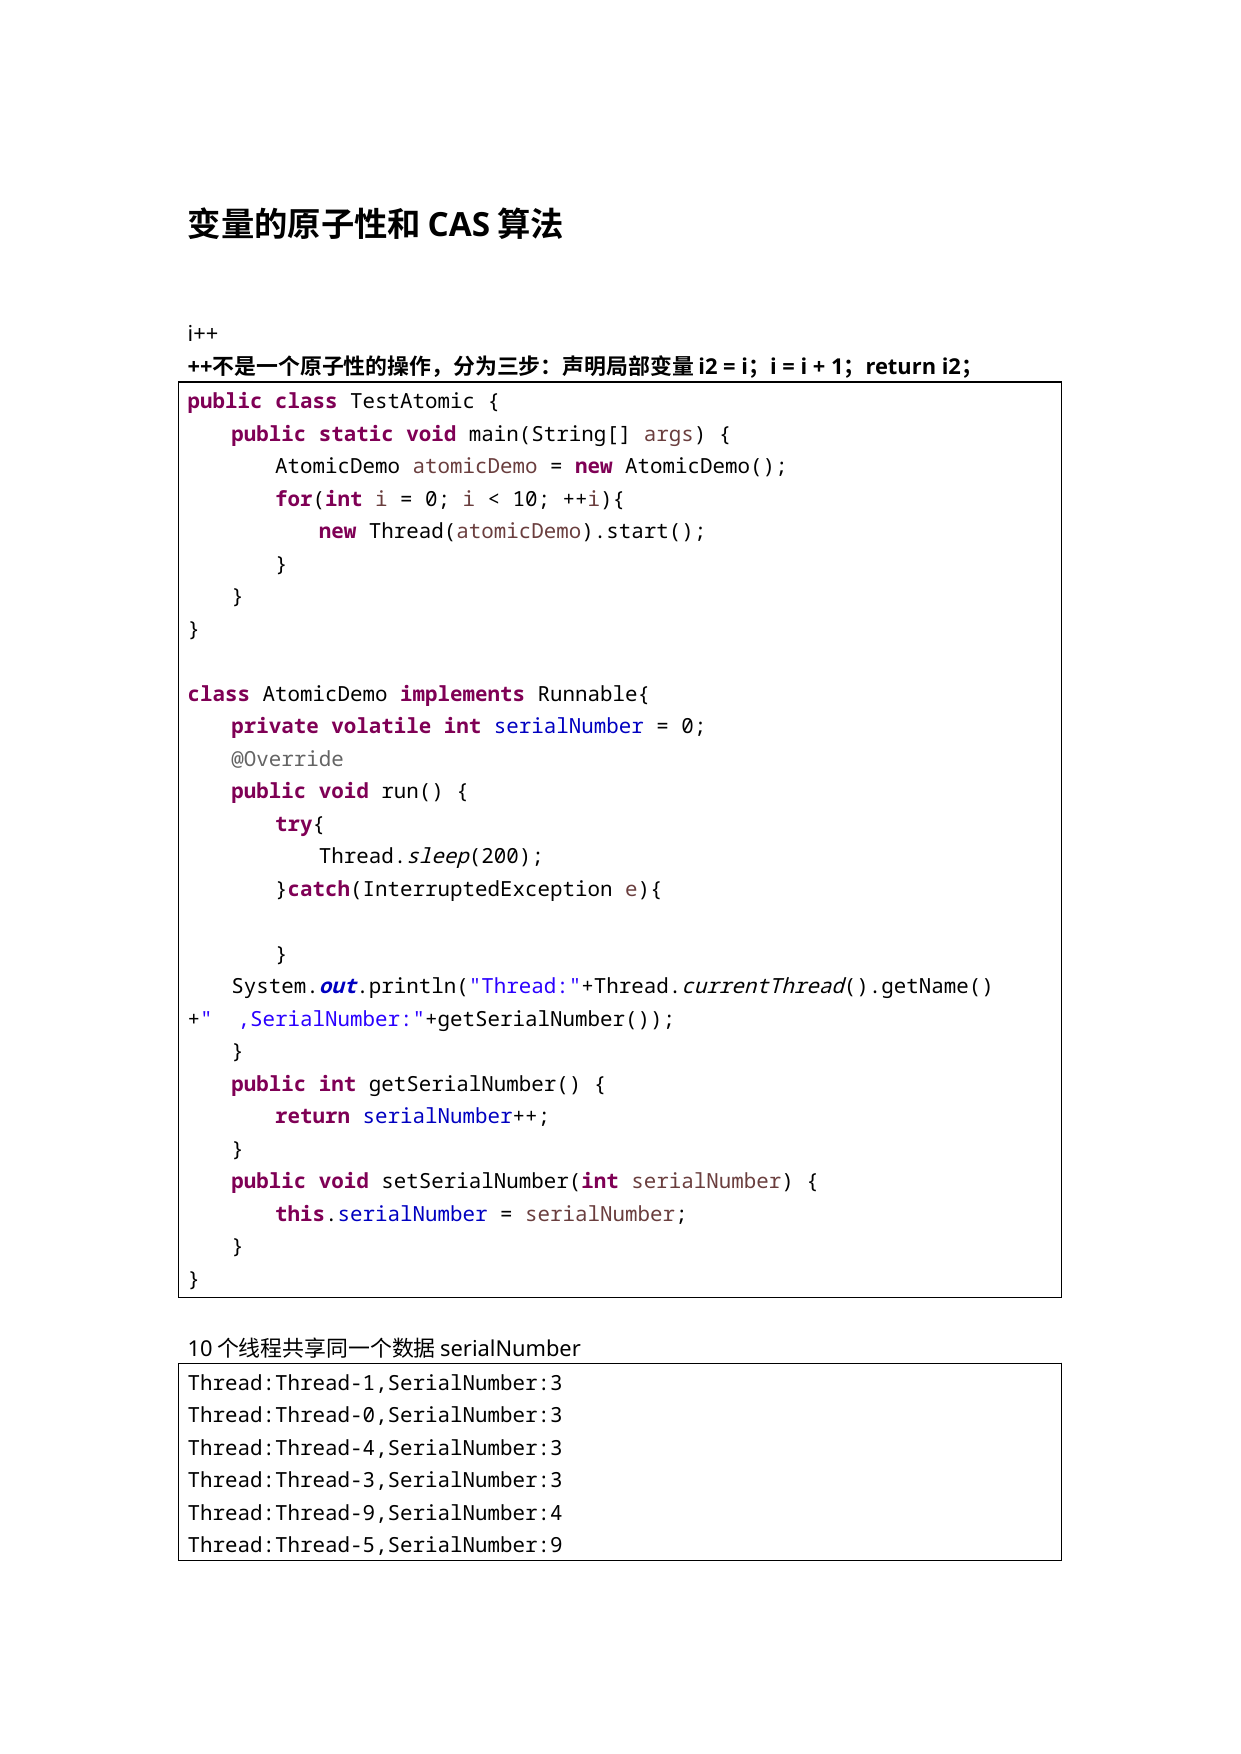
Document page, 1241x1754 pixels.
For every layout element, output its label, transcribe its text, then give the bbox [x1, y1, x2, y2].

text AtomicDemo atomicDemo = new AtomicDemo(); [187, 449, 1053, 482]
text } [187, 612, 1053, 644]
text } [187, 547, 1053, 579]
text public class TestAtomic { [179, 383, 1061, 417]
text this.serialNumber = serialNumber; [187, 1197, 1053, 1229]
text for(int i = 0; i < 10; ++i){ [187, 482, 1053, 514]
text return serialNumber++; [187, 1099, 1053, 1132]
text public void setSerialNumber(int serialNumber) { [187, 1164, 1053, 1197]
text new Thread(atomicDemo).start(); [187, 514, 1053, 547]
text public void run() { [187, 774, 1053, 807]
text public static void main(String[] args) { [187, 417, 1053, 449]
text } [187, 1229, 1053, 1259]
text } [187, 1034, 1053, 1067]
text Thread:Thread-5,SerialNumber:9 [187, 1528, 1053, 1560]
text i++ [187, 316, 1053, 349]
text Thread:Thread-1,SerialNumber:3 [179, 1364, 1061, 1398]
subtitle 变量的原子性和CAS算法 [187, 189, 1053, 254]
text Thread.sleep(200); [187, 839, 1053, 872]
text }catch(InterruptedException e){ [187, 872, 1053, 904]
text ++不是一个原子性的操作，分为三步：声明局部变量i2 = i；i = i + 1；return i2； [187, 349, 1053, 381]
text public int getSerialNumber() { [187, 1067, 1053, 1099]
text System.out.println("Thread:"+Thread.currentThread().getName()+" ,SerialNumber:"+getSerialNumber()); [187, 969, 1053, 1034]
text Thread:Thread-0,SerialNumber:3 [187, 1398, 1053, 1431]
text class AtomicDemo implements Runnable{ [187, 677, 1053, 709]
text Thread:Thread-4,SerialNumber:3 [187, 1431, 1053, 1463]
text Thread:Thread-3,SerialNumber:3 [187, 1463, 1053, 1496]
text } [187, 579, 1053, 612]
text } [179, 1259, 1061, 1297]
text } [187, 1132, 1053, 1164]
text 10个线程共享同一个数据serialNumber [187, 1330, 1053, 1363]
text private volatile int serialNumber = 0; [187, 709, 1053, 742]
text } [187, 937, 1053, 969]
text Thread:Thread-9,SerialNumber:4 [187, 1496, 1053, 1528]
text @Override [187, 742, 1053, 774]
text try{ [187, 807, 1053, 839]
